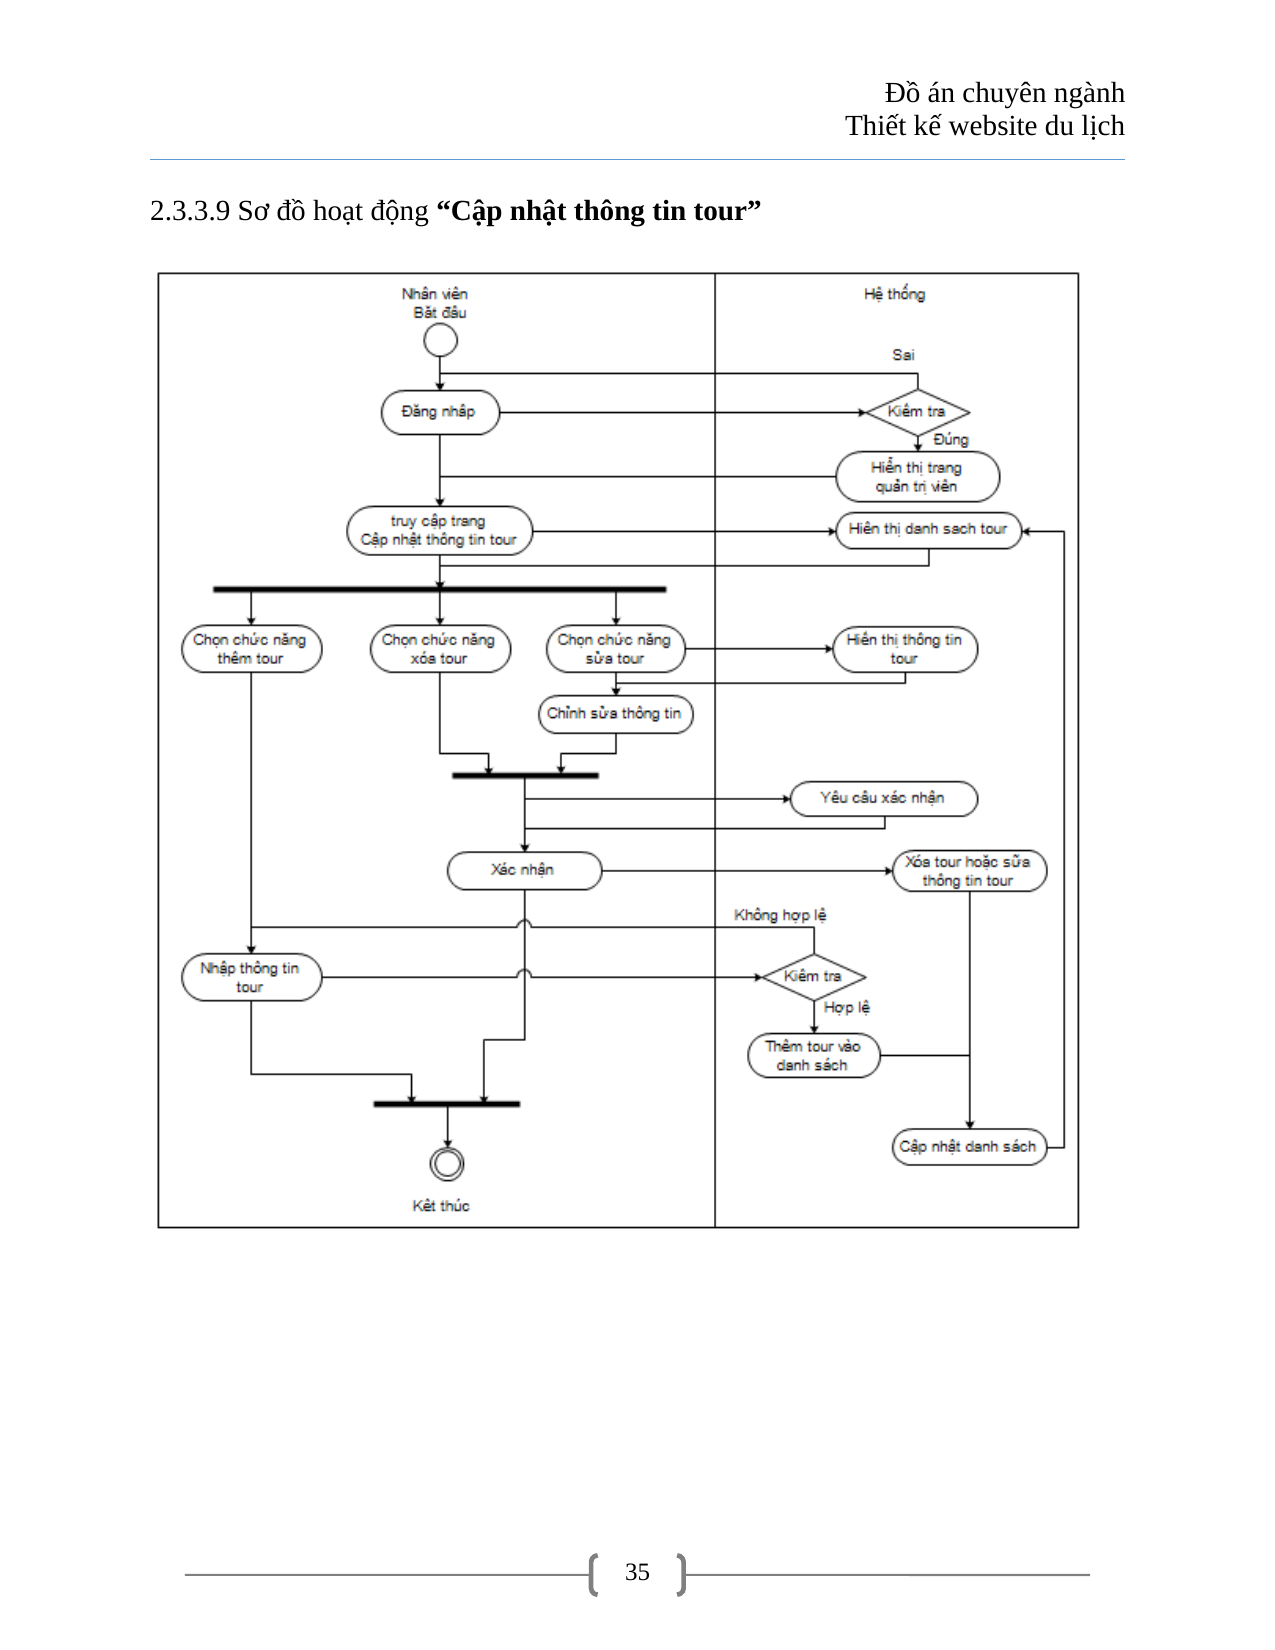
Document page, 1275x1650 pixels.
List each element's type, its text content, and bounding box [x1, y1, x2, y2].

subtitle 2.3.3.9 Sơ đồ hoạt động “Cập nhật thông tin tour” [150, 193, 1125, 227]
picture [150, 265, 1092, 1238]
